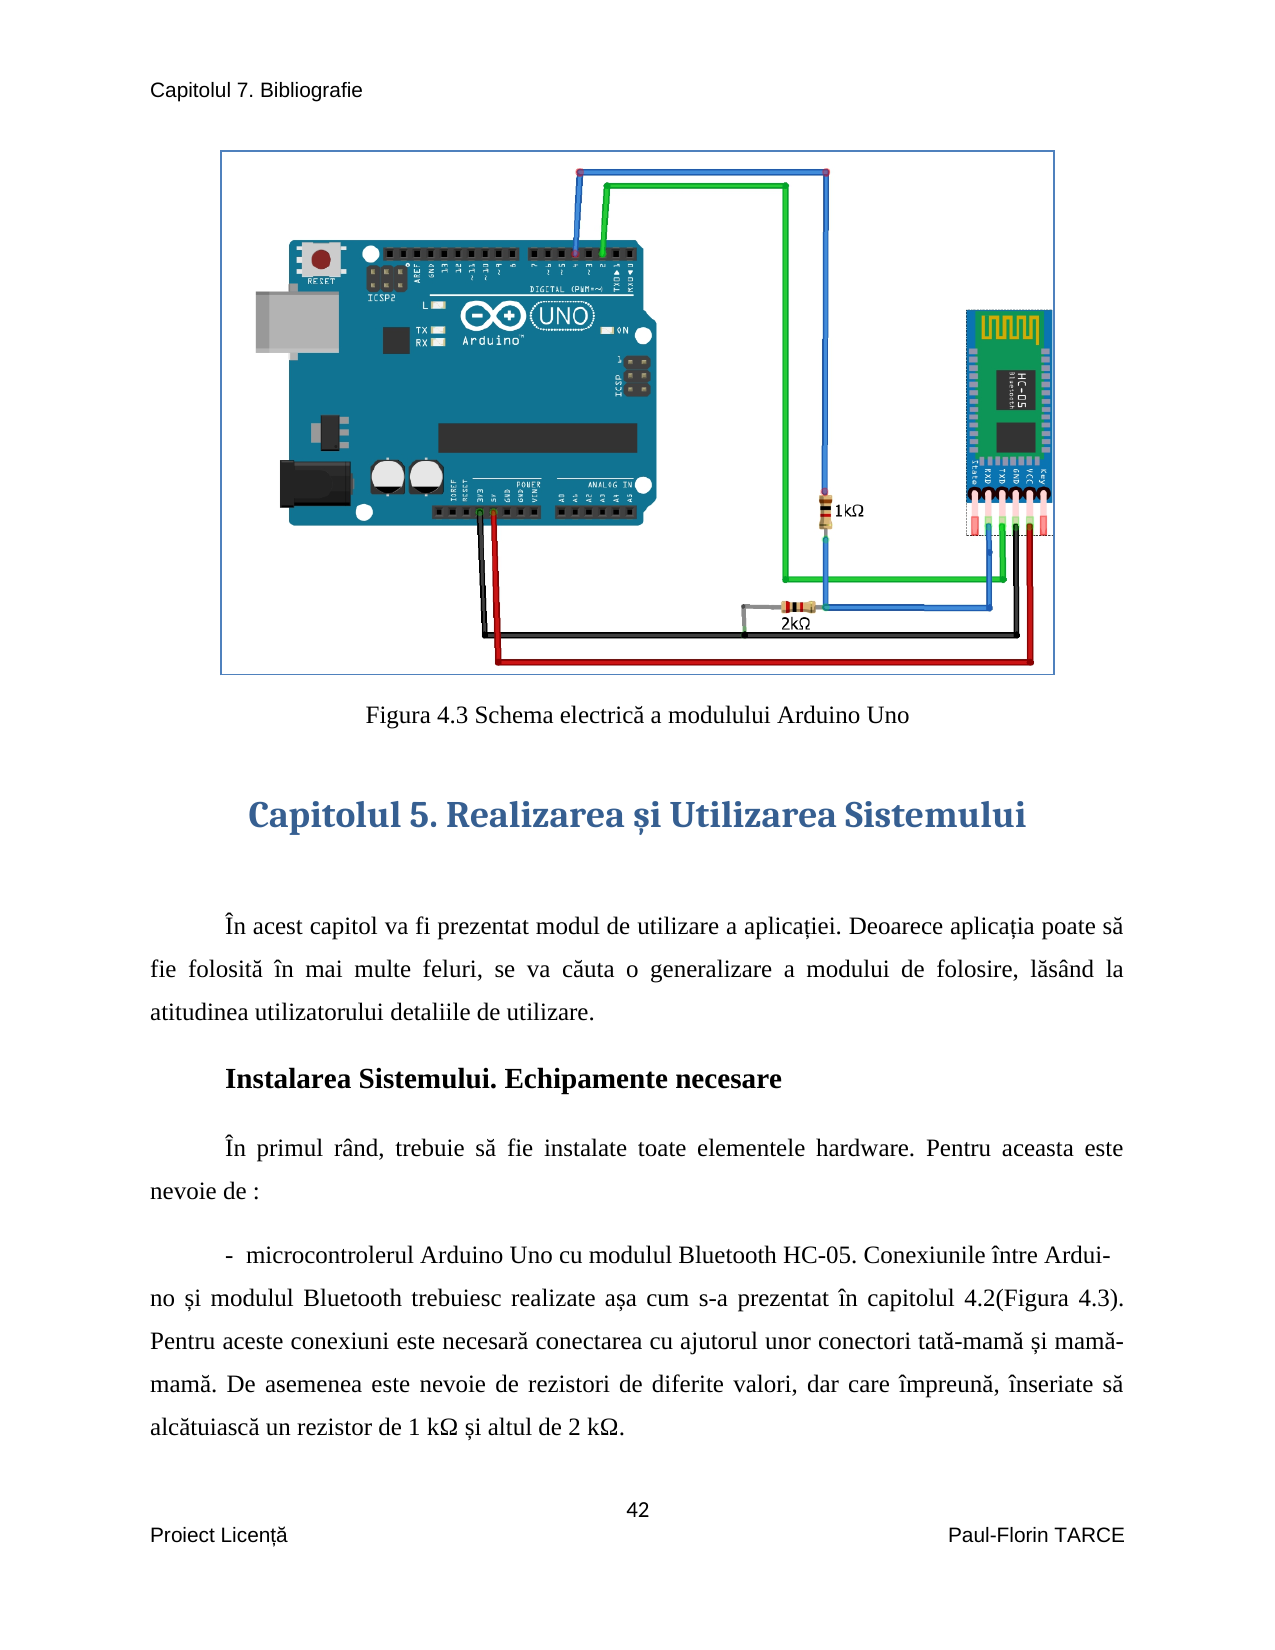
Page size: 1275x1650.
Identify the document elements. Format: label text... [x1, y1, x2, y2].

text Instalarea Sistemului. Echipamente necesare [150, 1061, 1125, 1095]
text În primul rând, trebuie să fie instalate toate elementele hardware. Pentru aceasta este nevoie de : [150, 1133, 1125, 1204]
text Figura 4.3 Schema electrică a modulului Arduino Uno [150, 700, 1125, 729]
text În acest capitol va fi prezentat modul de utilizare a aplicației. Deoarece aplicația poate să fie folosită în mai multe feluri, se va căuta o generalizare a modului de folosire, lăsând la atitudinea utilizatorului detaliile de utilizare. [150, 911, 1125, 1026]
subtitle Capitolul 5. Realizarea și Utilizarea Sistemului [150, 793, 1125, 837]
picture [222, 152, 1053, 674]
text - microcontrolerul Arduino Uno cu modulul Bluetooth HC-05. Conexiunile între Ardui- [150, 1240, 1125, 1268]
text no și modulul Bluetooth trebuiesc realizate așa cum s-a prezentat în capitolul 4.2(Figura 4.3). Pentru aceste conexiuni este necesară conectarea cu ajutorul unor conectori tată-mamă și mamă-mamă. De asemenea este nevoie de rezistori de diferite valori, dar care împreună, înseriate să alcătuiască un rezistor de 1 kΩ și altul de 2 kΩ. [150, 1283, 1125, 1441]
